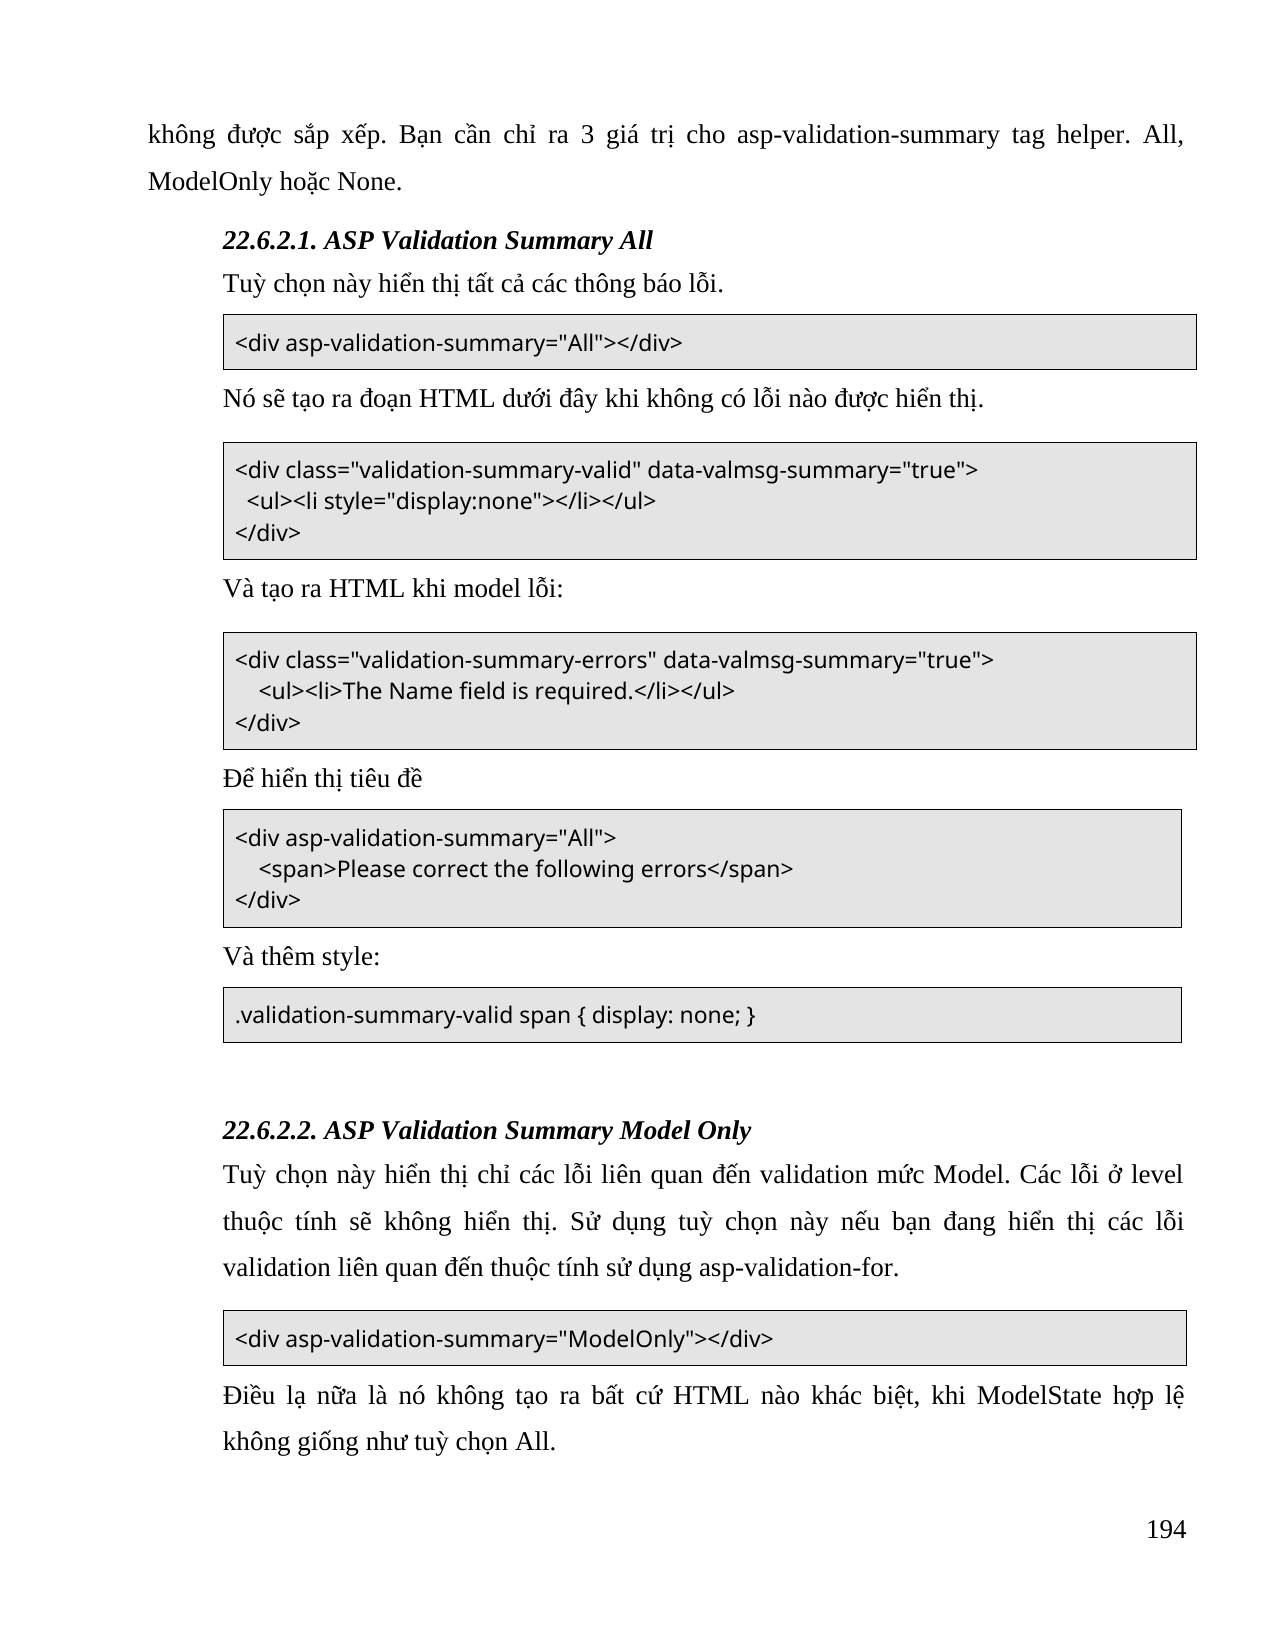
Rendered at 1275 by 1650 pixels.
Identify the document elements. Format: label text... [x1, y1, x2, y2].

table_header <div asp-validation-summary="All"></div> [224, 315, 1196, 369]
subtitle 22.6.2.1. ASP Validation Summary All [223, 224, 1186, 255]
table_header <div class="validation-summary-valid" data-valmsg-summary="true"> <ul><li style="display:none"></li></ul> </div> [224, 443, 1196, 559]
text Tuỳ chọn này hiển thị chỉ các lỗi liên quan đến validation mức Model. Các lỗi ở level thuộc tính sẽ không hiển thị. Sử dụng tuỳ chọn này nếu bạn đang hiển thị các lỗi validation liên quan đến thuộc tính sử dụng asp-validation-for. [223, 1158, 1186, 1282]
table_header <div asp-validation-summary="All"> <span>Please correct the following errors</span> </div> [224, 810, 1181, 927]
text Và thêm style: [223, 940, 1186, 971]
table_header .validation-summary-valid span { display: none; } [224, 988, 1181, 1042]
table_header <div class="validation-summary-errors" data-valmsg-summary="true"> <ul><li>The Name field is required.</li></ul> </div> [224, 633, 1196, 749]
text Điều lạ nữa là nó không tạo ra bất cứ HTML nào khác biệt, khi ModelState hợp lệ không giống như tuỳ chọn All. [223, 1379, 1186, 1457]
text Và tạo ra HTML khi model lỗi: [223, 573, 1186, 604]
subtitle 22.6.2.2. ASP Validation Summary Model Only [223, 1114, 1186, 1145]
text Tuỳ chọn này hiển thị tất cả các thông báo lỗi. [223, 268, 1186, 299]
text Để hiển thị tiêu đề [223, 763, 1186, 794]
table_header <div asp-validation-summary="ModelOnly"></div> [224, 1311, 1186, 1365]
text Nó sẽ tạo ra đoạn HTML dưới đây khi không có lỗi nào được hiển thị. [223, 383, 1186, 414]
